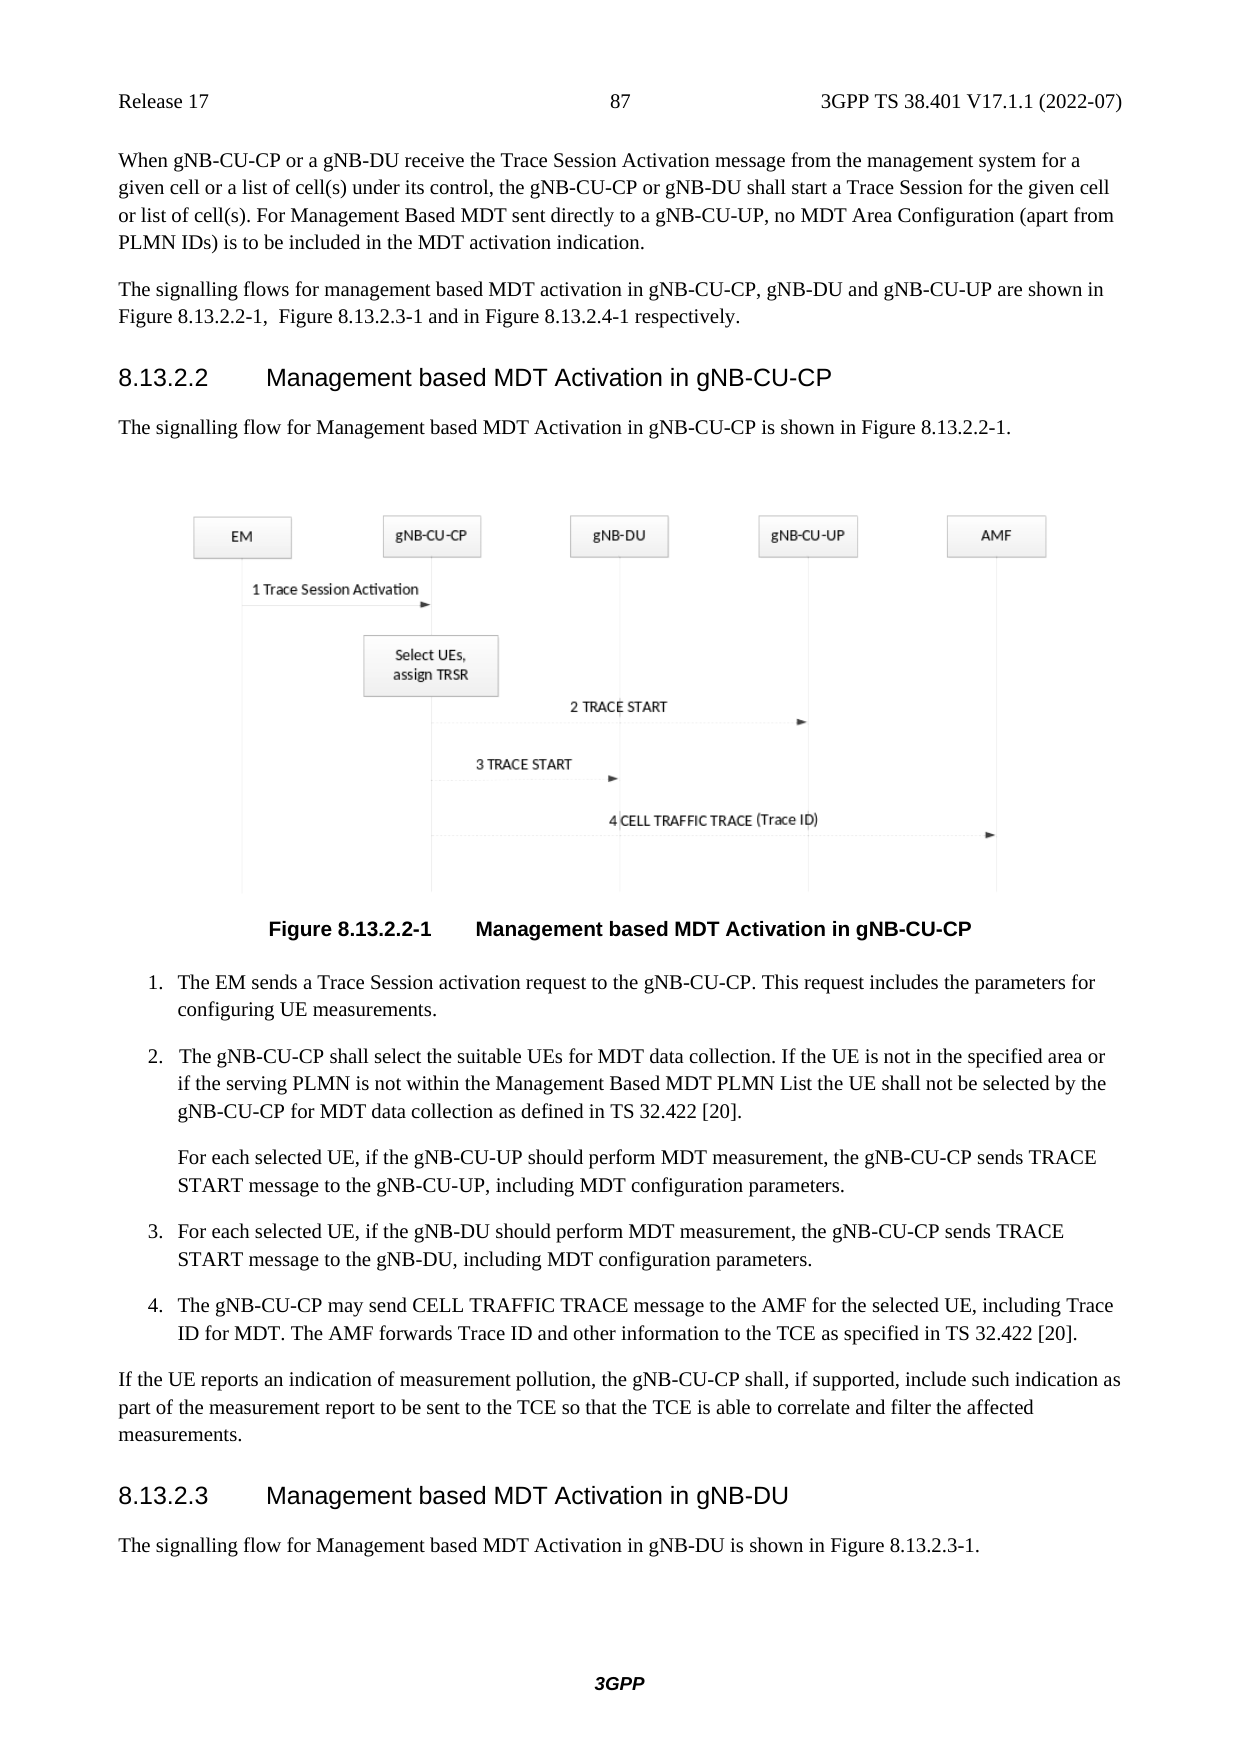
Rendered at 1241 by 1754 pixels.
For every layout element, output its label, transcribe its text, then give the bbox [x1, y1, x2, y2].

text The signalling flows for management based MDT activation in gNB-CU-CP, gNB-DU and gNB-CU-UP are shown in Figure 8.13.2.2-1, Figure 8.13.2.3-1 and in Figure 8.13.2.4-1 respectively. [118, 277, 1122, 328]
text For each selected UE, if the gNB-CU-UP should perform MDT measurement, the gNB-CU-CP sends TRACE START message to the gNB-CU-UP, including MDT configuration parameters. [177, 1145, 1122, 1197]
text If the UE reports an indication of measurement pollution, the gNB-CU-CP shall, if supported, include such indication as part of the measurement report to be sent to the TCE so that the TCE is able to correlate and filter the affected measurements. [118, 1367, 1122, 1446]
text Figure 8.13.2.2-1 Management based MDT Activation in gNB-CU-CP [118, 917, 1122, 941]
text 4. The gNB-CU-CP may send CELL TRAFFIC TRACE message to the AMF for the selected UE, including Trace ID for MDT. The AMF forwards Trace ID and other information to the TCE as specified in TS 32.422 [20]. [148, 1293, 1122, 1345]
text The signalling flow for Management based MDT Activation in gNB-CU-CP is shown in Figure 8.13.2.2-1. [118, 415, 1122, 439]
text When gNB-CU-CP or a gNB-DU receive the Trace Session Activation message from the management system for a given cell or a list of cell(s) under its control, the gNB-CU-CP or gNB-DU shall start a Trace Session for the given cell or list of cell(s). For Management Based MDT sent directly to a gNB-CU-UP, no MDT Area Configuration (apart from PLMN IDs) is to be included in the MDT activation indication. [118, 147, 1122, 254]
text 2. The gNB-CU-CP shall select the suitable UEs for MDT data collection. If the UE is not in the specified area or if the serving PLMN is not within the Management Based MDT PLMN List the UE shall not be selected by the gNB-CU-CP for MDT data collection as defined in TS 32.422 [20]. [148, 1044, 1122, 1123]
text 1. The EM sends a Trace Session activation request to the gNB-CU-CP. This request includes the parameters for configuring UE measurements. [148, 970, 1122, 1021]
text 3. For each selected UE, if the gNB-DU should perform MDT measurement, the gNB-CU-CP sends TRACE START message to the gNB-DU, including MDT configuration parameters. [148, 1219, 1122, 1271]
text The signalling flow for Management based MDT Activation in gNB-DU is shown in Figure 8.13.2.3-1. [118, 1533, 1122, 1557]
subtitle 8.13.2.3 Management based MDT Activation in gNB-DU [118, 1481, 1122, 1510]
subtitle 8.13.2.2 Management based MDT Activation in gNB-CU-CP [118, 363, 1122, 392]
